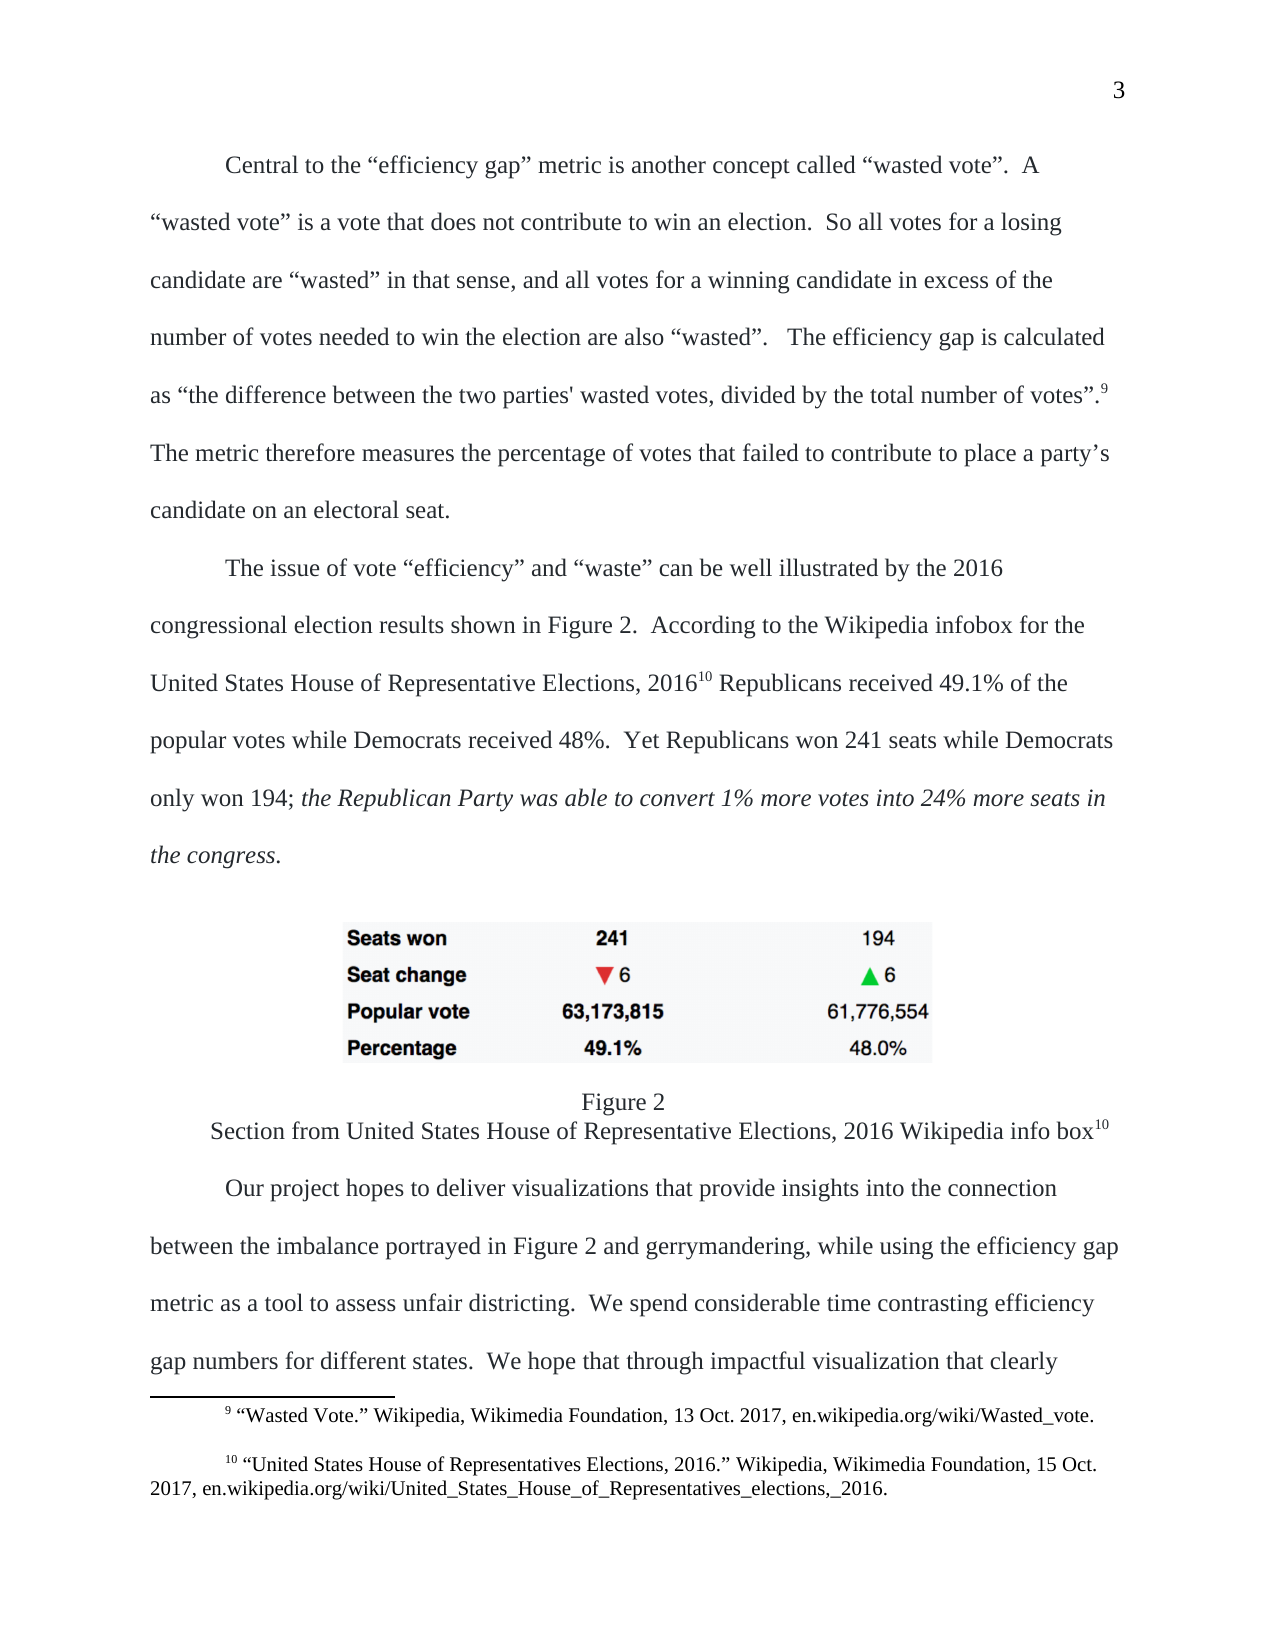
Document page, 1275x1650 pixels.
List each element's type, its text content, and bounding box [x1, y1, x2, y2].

text Section from United States House of Representative Elections, 2016 Wikipedia info box [150, 1116, 1125, 1145]
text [150, 1173, 1125, 1375]
picture [342, 922, 933, 1063]
text The issue of vote “efficiency” and “waste” can be well illustrated by the 2016 congressional election results shown in Figure 2. According to the Wikipedia infobox for the United States House of Representative Elections, 201610 Republicans received 49.1% of the popular votes while Democrats received 48%. Yet Republicans won 241 seats while Democrats only won 194; the Republican Party was able to convert 1% more votes into 24% more seats in the congress. [150, 553, 1125, 869]
text Central to the “efficiency gap” metric is another concept called “wasted vote”. A “wasted vote” is a vote that does not contribute to win an election. So all votes for a losing candidate are “wasted” in that sense, and all votes for a winning candidate in excess of the number of votes needed to win the election are also “wasted”. The efficiency gap is calculated as “the difference between the two parties' wasted votes, divided by the total number of votes”. The metric therefore measures the percentage of votes that failed to contribute to place a party’s candidate on an electoral seat. [150, 150, 1125, 524]
text Figure 2 [150, 1087, 1125, 1116]
